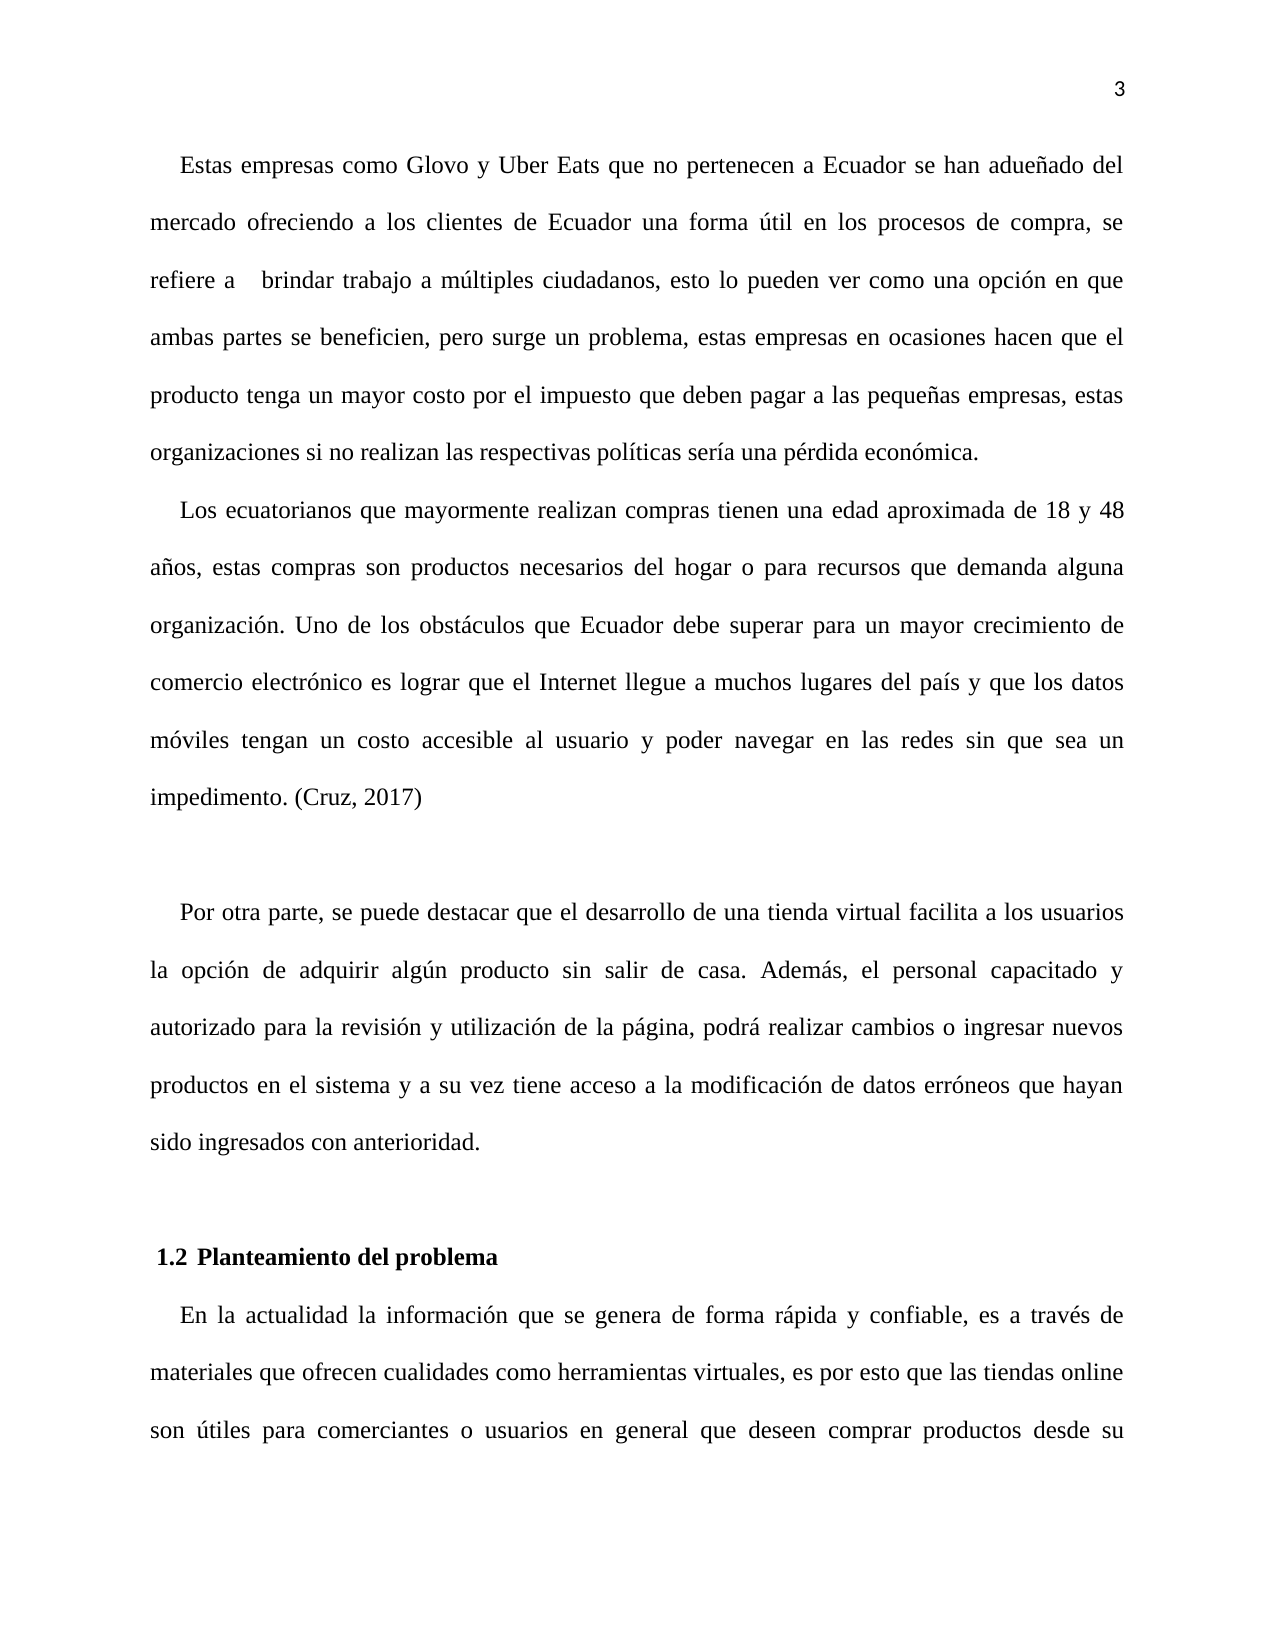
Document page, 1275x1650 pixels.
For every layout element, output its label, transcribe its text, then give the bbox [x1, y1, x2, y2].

list Planteamiento del problema [156, 1242, 1125, 1271]
text Por otra parte, se puede destacar que el desarrollo de una tienda virtual facilita a los usuarios la opción de adquirir algún producto sin salir de casa. Además, el personal capacitado y autorizado para la revisión y utilización de la página, podrá realizar cambios o ingresar nuevos productos en el sistema y a su vez tiene acceso a la modificación de datos erróneos que hayan sido ingresados con anterioridad. [150, 897, 1125, 1156]
text Los ecuatorianos que mayormente realizan compras tienen una edad aproximada de 18 y 48 años, estas compras son productos necesarios del hogar o para recursos que demanda alguna organización. Uno de los obstáculos que Ecuador debe superar para un mayor crecimiento de comercio electrónico es lograr que el Internet llegue a muchos lugares del país y que los datos móviles tengan un costo accesible al usuario y poder navegar en las redes sin que sea un impedimento. [150, 495, 1125, 811]
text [150, 1300, 1125, 1444]
text Estas empresas como Glovo y Uber Eats que no pertenecen a Ecuador se han adueñado del mercado ofreciendo a los clientes de Ecuador una forma útil en los procesos de compra, se refiere a brindar trabajo a múltiples ciudadanos, esto lo pueden ver como una opción en que ambas partes se beneficien, pero surge un problema, estas empresas en ocasiones hacen que el producto tenga un mayor costo por el impuesto que deben pagar a las pequeñas empresas, estas organizaciones si no realizan las respectivas políticas sería una pérdida económica. [150, 150, 1125, 466]
